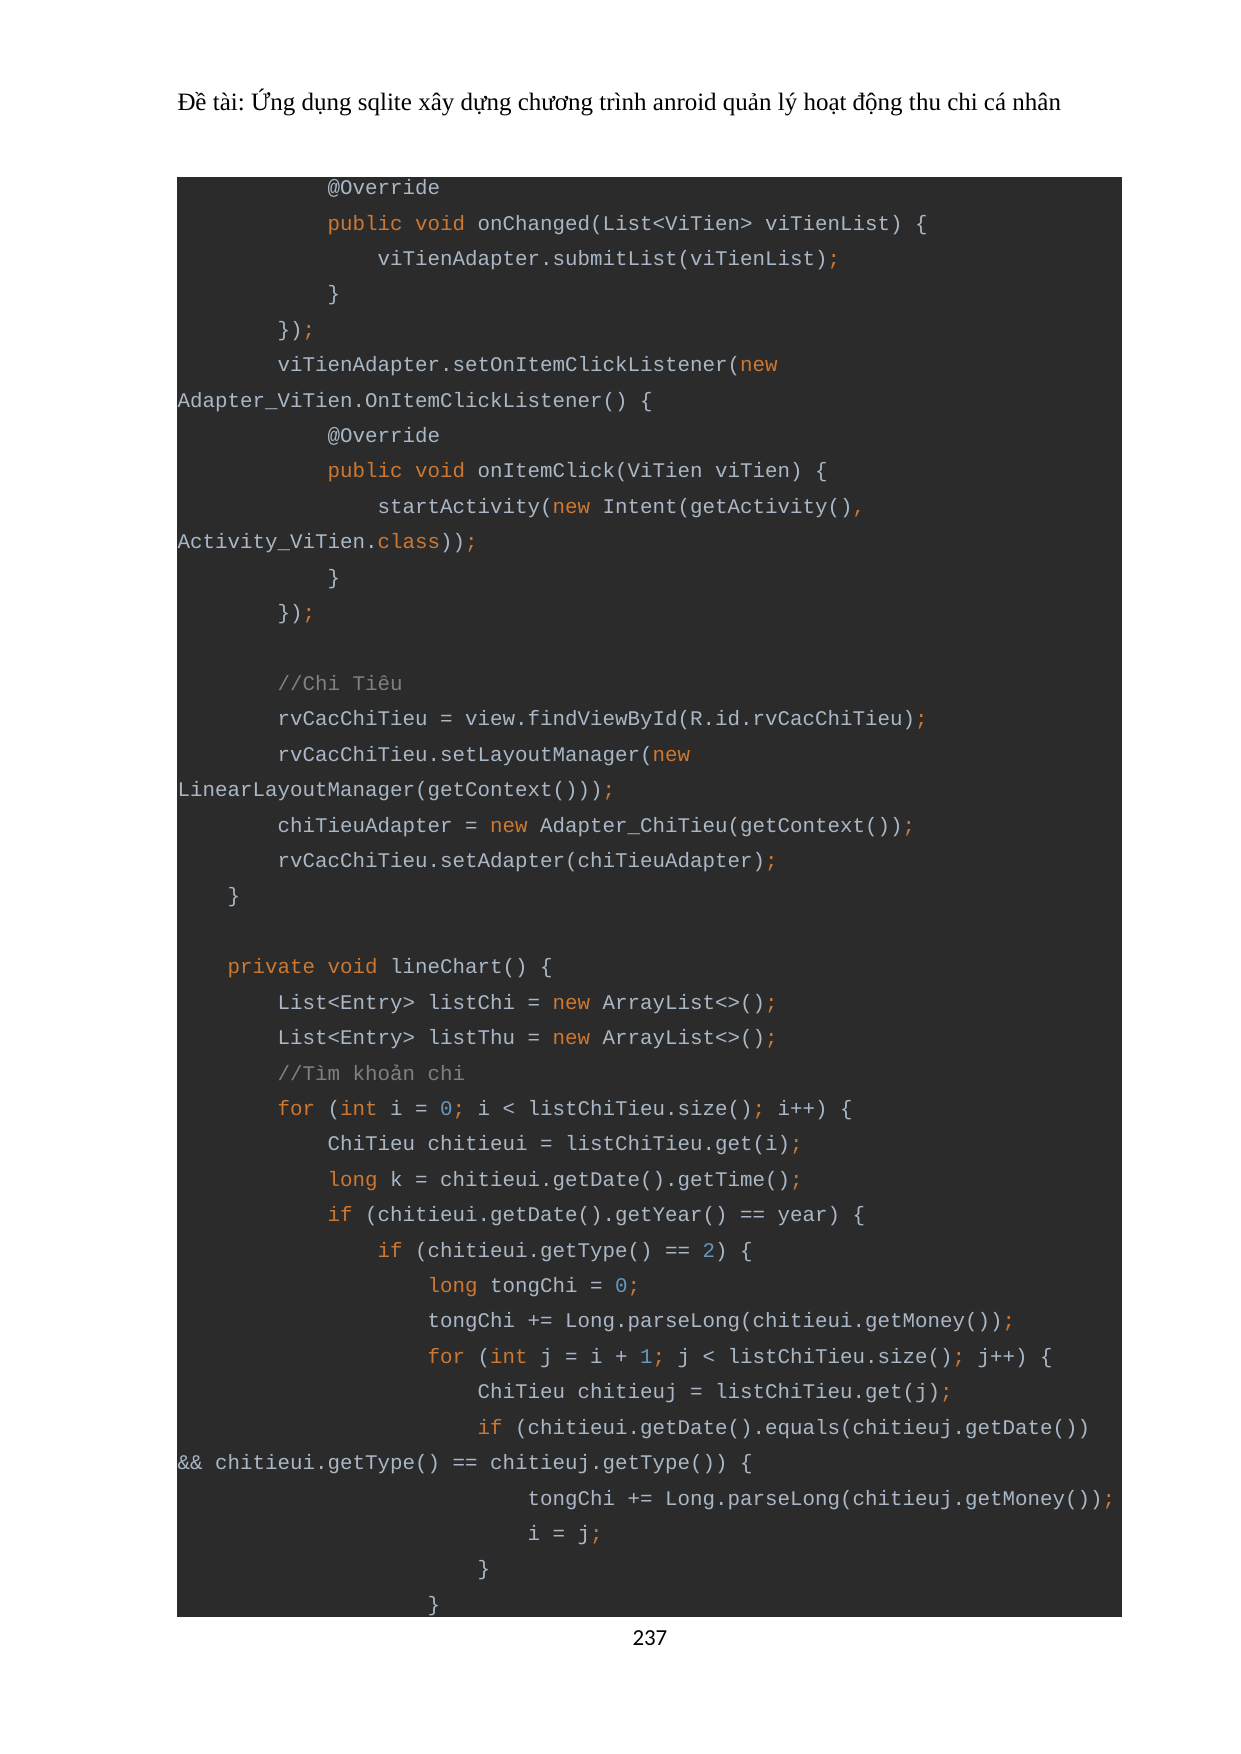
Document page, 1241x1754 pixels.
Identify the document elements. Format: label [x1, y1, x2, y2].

text [177, 177, 1122, 1617]
